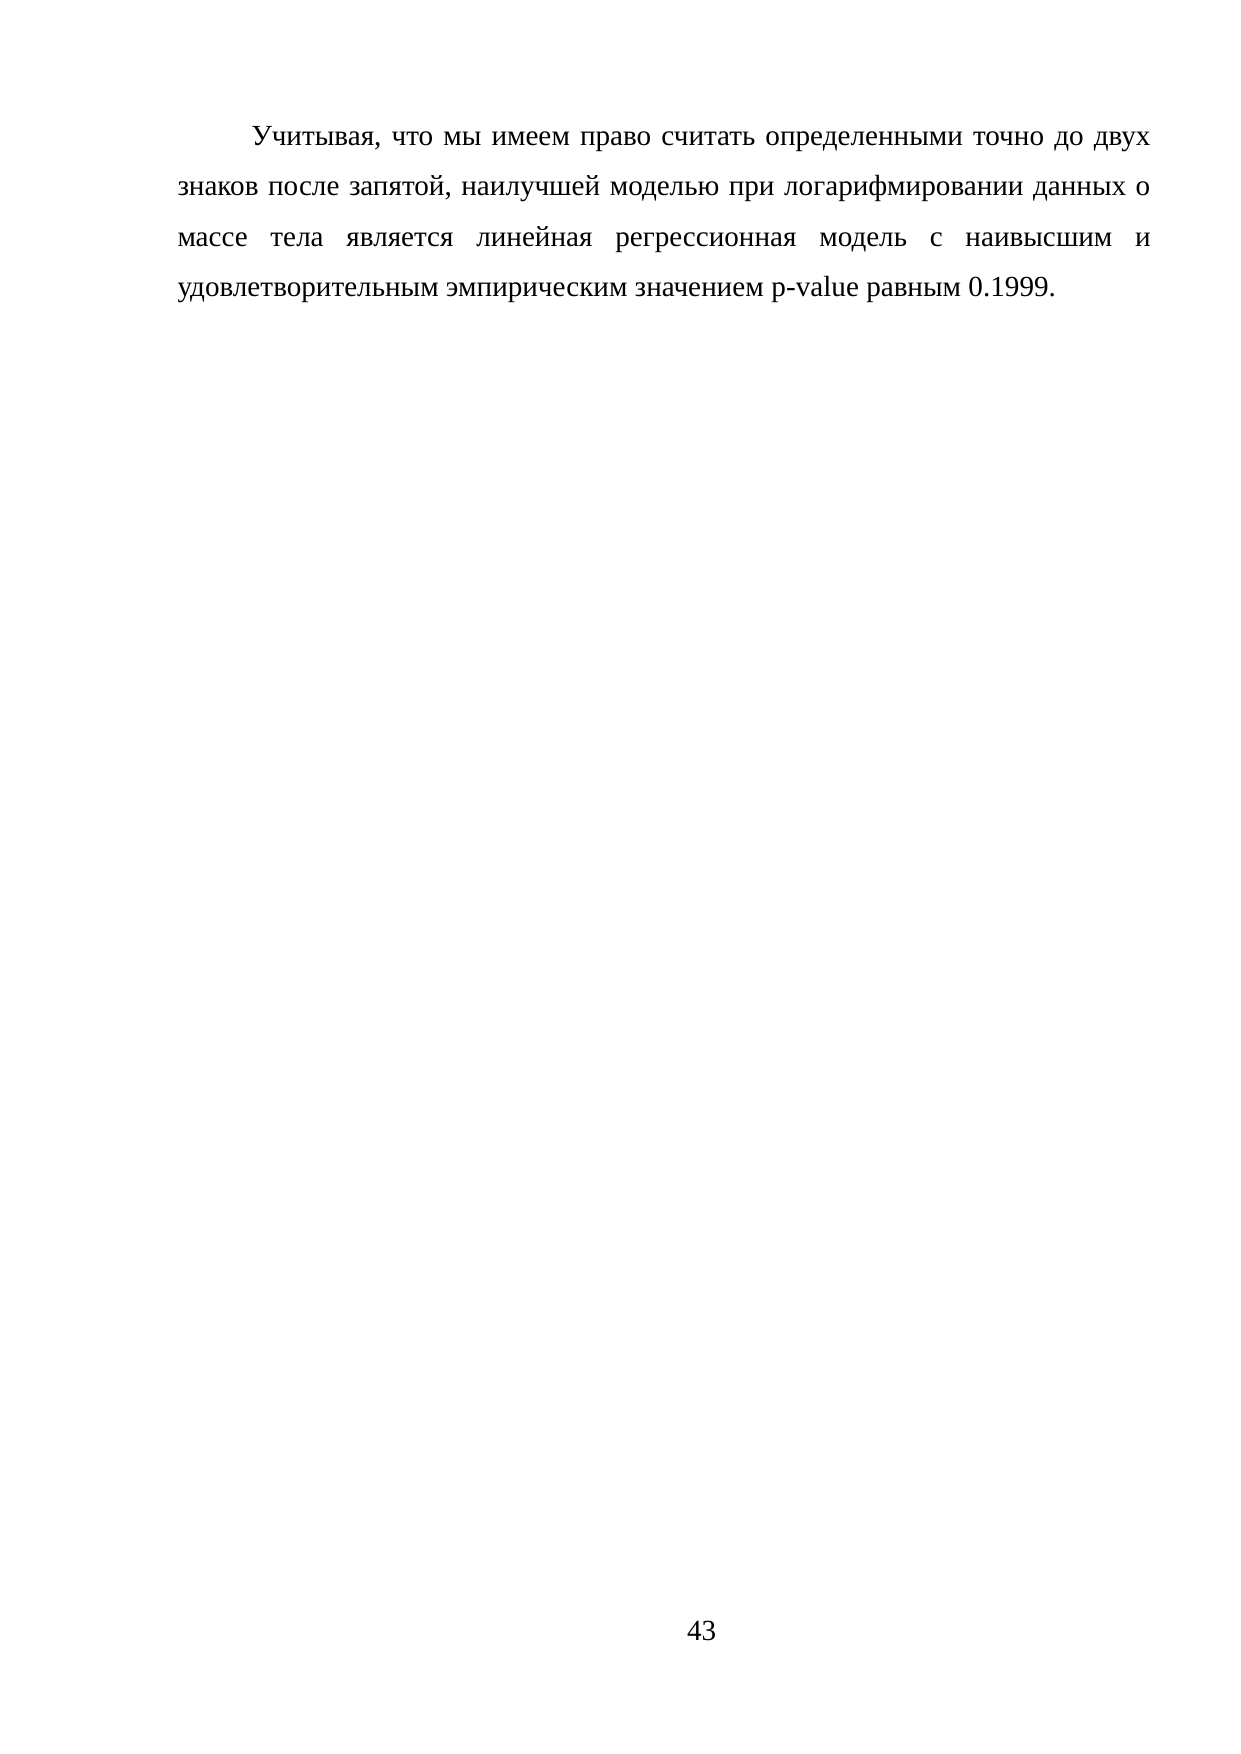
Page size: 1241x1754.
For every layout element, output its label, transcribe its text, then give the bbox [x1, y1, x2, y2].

text Учитывая, что мы имеем право считать определенными точно до двух знаков после запятой, наилучшей моделью при логарифмировании данных о массе тела является линейная регрессионная модель с наивысшим и удовлетворительным эмпирическим значением p-value равным 0.1999. [177, 118, 1152, 303]
